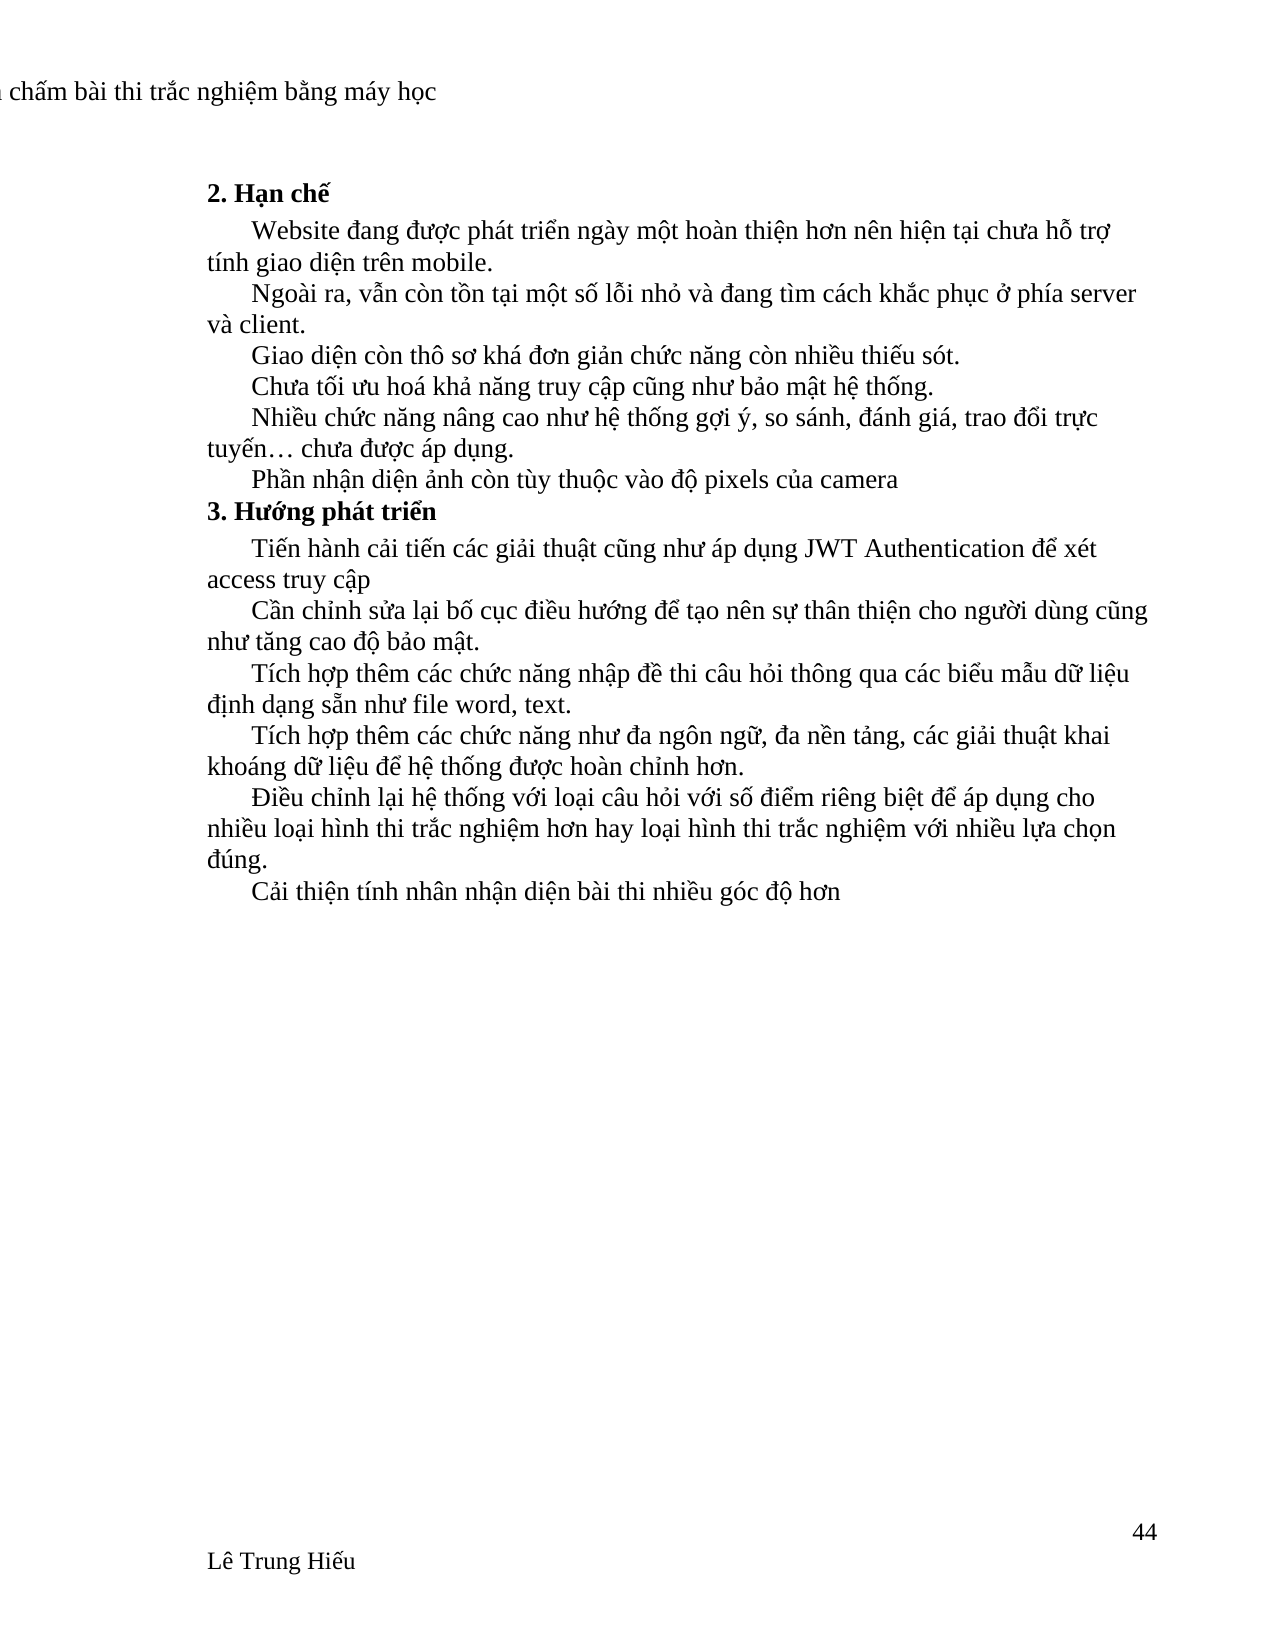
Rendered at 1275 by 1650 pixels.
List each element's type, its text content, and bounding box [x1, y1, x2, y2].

text Phần nhận diện ảnh còn tùy thuộc vào độ pixels của camera [207, 464, 1157, 495]
text Chưa tối ưu hoá khả năng truy cập cũng như bảo mật hệ thống. [207, 370, 1157, 401]
text Website đang được phát triển ngày một hoàn thiện hơn nên hiện tại chưa hỗ trợ tính giao diện trên mobile. [207, 214, 1157, 277]
text Hướng phát triển [207, 495, 1157, 526]
text Nhiều chức năng nâng cao như hệ thống gợi ý, so sánh, đánh giá, trao đổi trực tuyến… chưa được áp dụng. [207, 401, 1157, 464]
text Tích hợp thêm các chức năng như đa ngôn ngữ, đa nền tảng, các giải thuật khai khoáng dữ liệu để hệ thống được hoàn chỉnh hơn. [207, 719, 1157, 781]
text Hạn chế [207, 177, 1157, 208]
text Cần chỉnh sửa lại bố cục điều hướng để tạo nên sự thân thiện cho người dùng cũng như tăng cao độ bảo mật. [207, 594, 1157, 657]
text Cải thiện tính nhân nhận diện bài thi nhiều góc độ hơn [207, 875, 1157, 906]
text Tiến hành cải tiến các giải thuật cũng như áp dụng JWT Authentication để xét access truy cập [207, 532, 1157, 594]
text Điều chỉnh lại hệ thống với loại câu hỏi với số điểm riêng biệt để áp dụng cho nhiều loại hình thi trắc nghiệm hơn hay loại hình thi trắc nghiệm với nhiều lựa chọn đúng. [207, 781, 1157, 875]
text Tích hợp thêm các chức năng nhập đề thi câu hỏi thông qua các biểu mẫu dữ liệu định dạng sẵn như file word, text. [207, 657, 1157, 719]
text Giao diện còn thô sơ khá đơn giản chức năng còn nhiều thiếu sót. [207, 339, 1157, 370]
text Ngoài ra, vẫn còn tồn tại một số lỗi nhỏ và đang tìm cách khắc phục ở phía server và client. [207, 277, 1157, 339]
